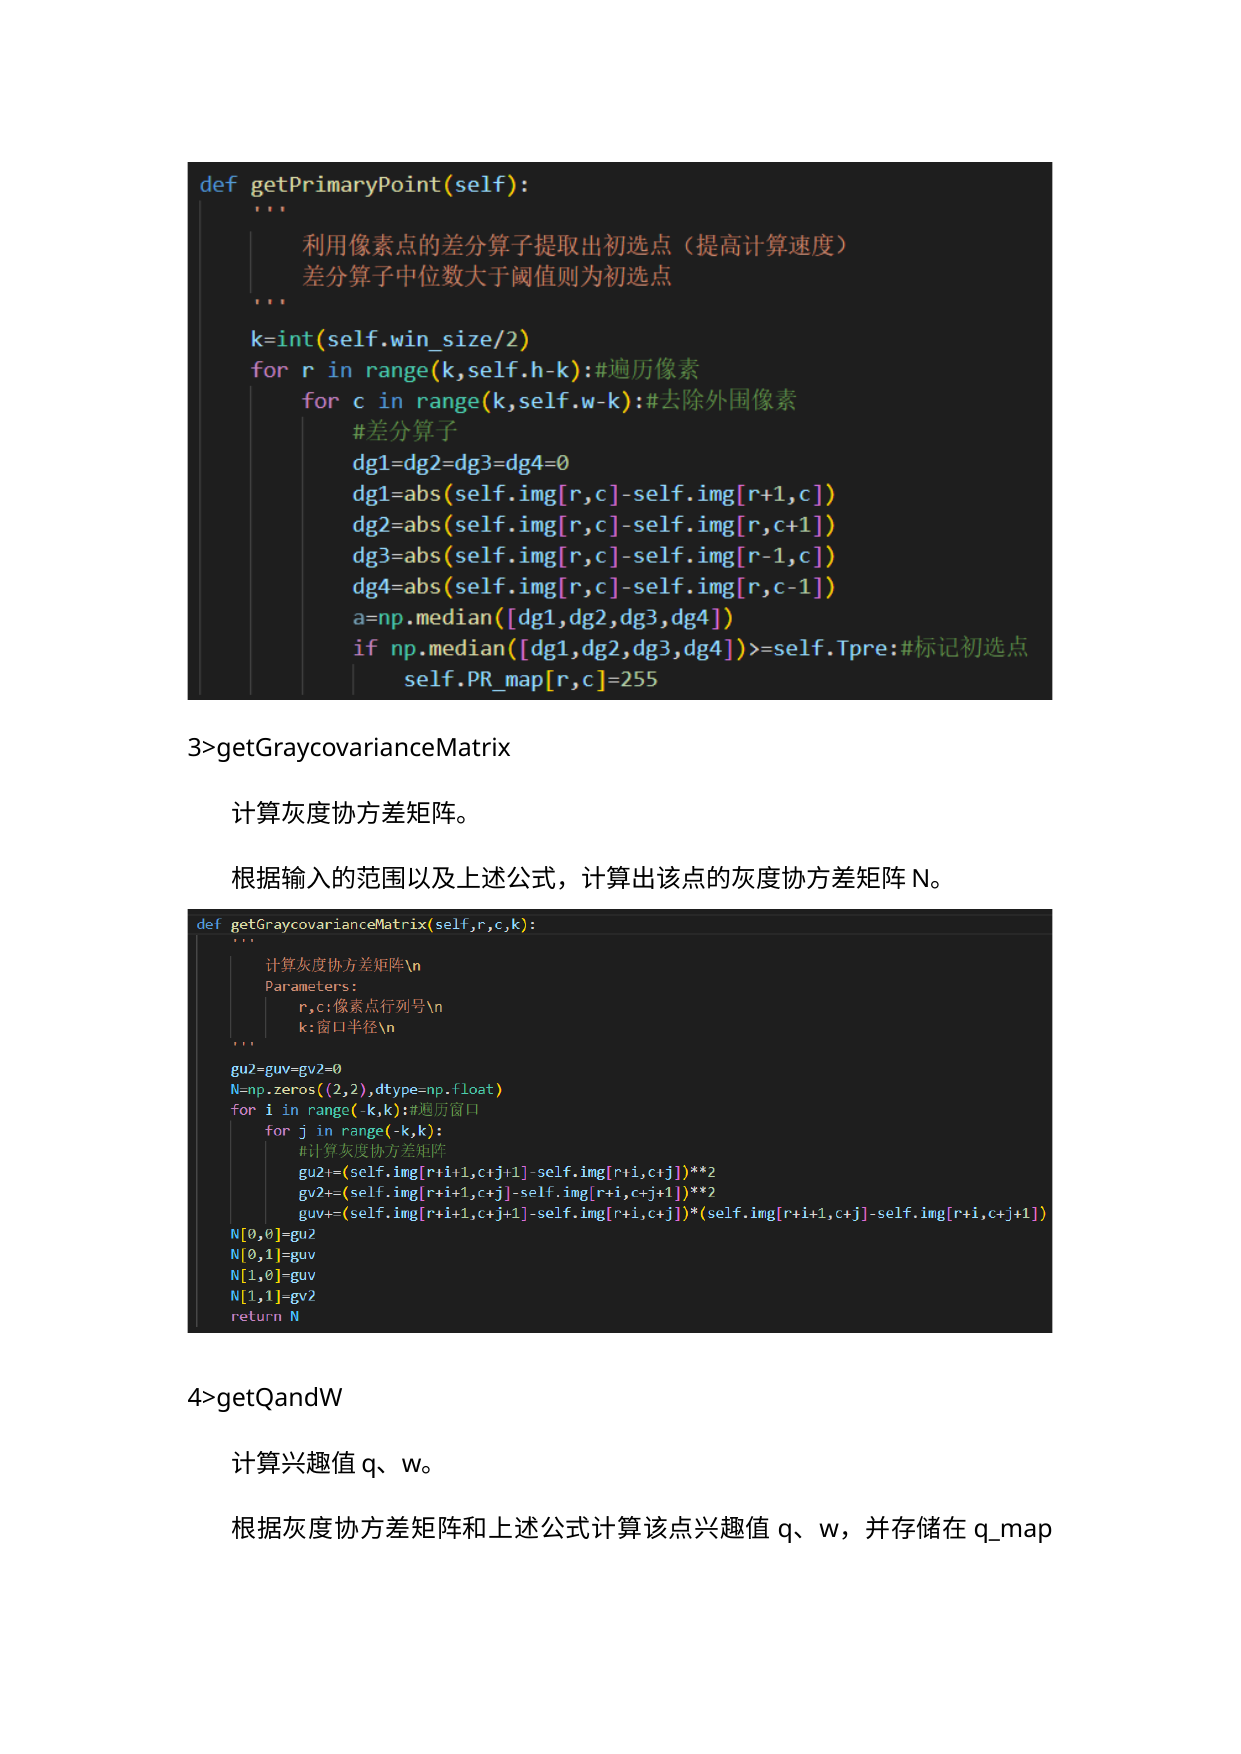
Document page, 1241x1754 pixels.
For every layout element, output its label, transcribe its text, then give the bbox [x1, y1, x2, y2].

list getQandW [187, 1364, 1053, 1429]
list 根据输入的范围以及上述公式，计算出该点的灰度协方差矩阵N。 [187, 844, 1053, 909]
picture [187, 909, 1053, 1333]
list getGraycovarianceMatrix [187, 714, 1053, 779]
list 计算灰度协方差矩阵。 [187, 779, 1053, 844]
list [187, 1494, 1053, 1559]
picture [187, 162, 1053, 700]
list 计算兴趣值q、w。 [187, 1429, 1053, 1494]
